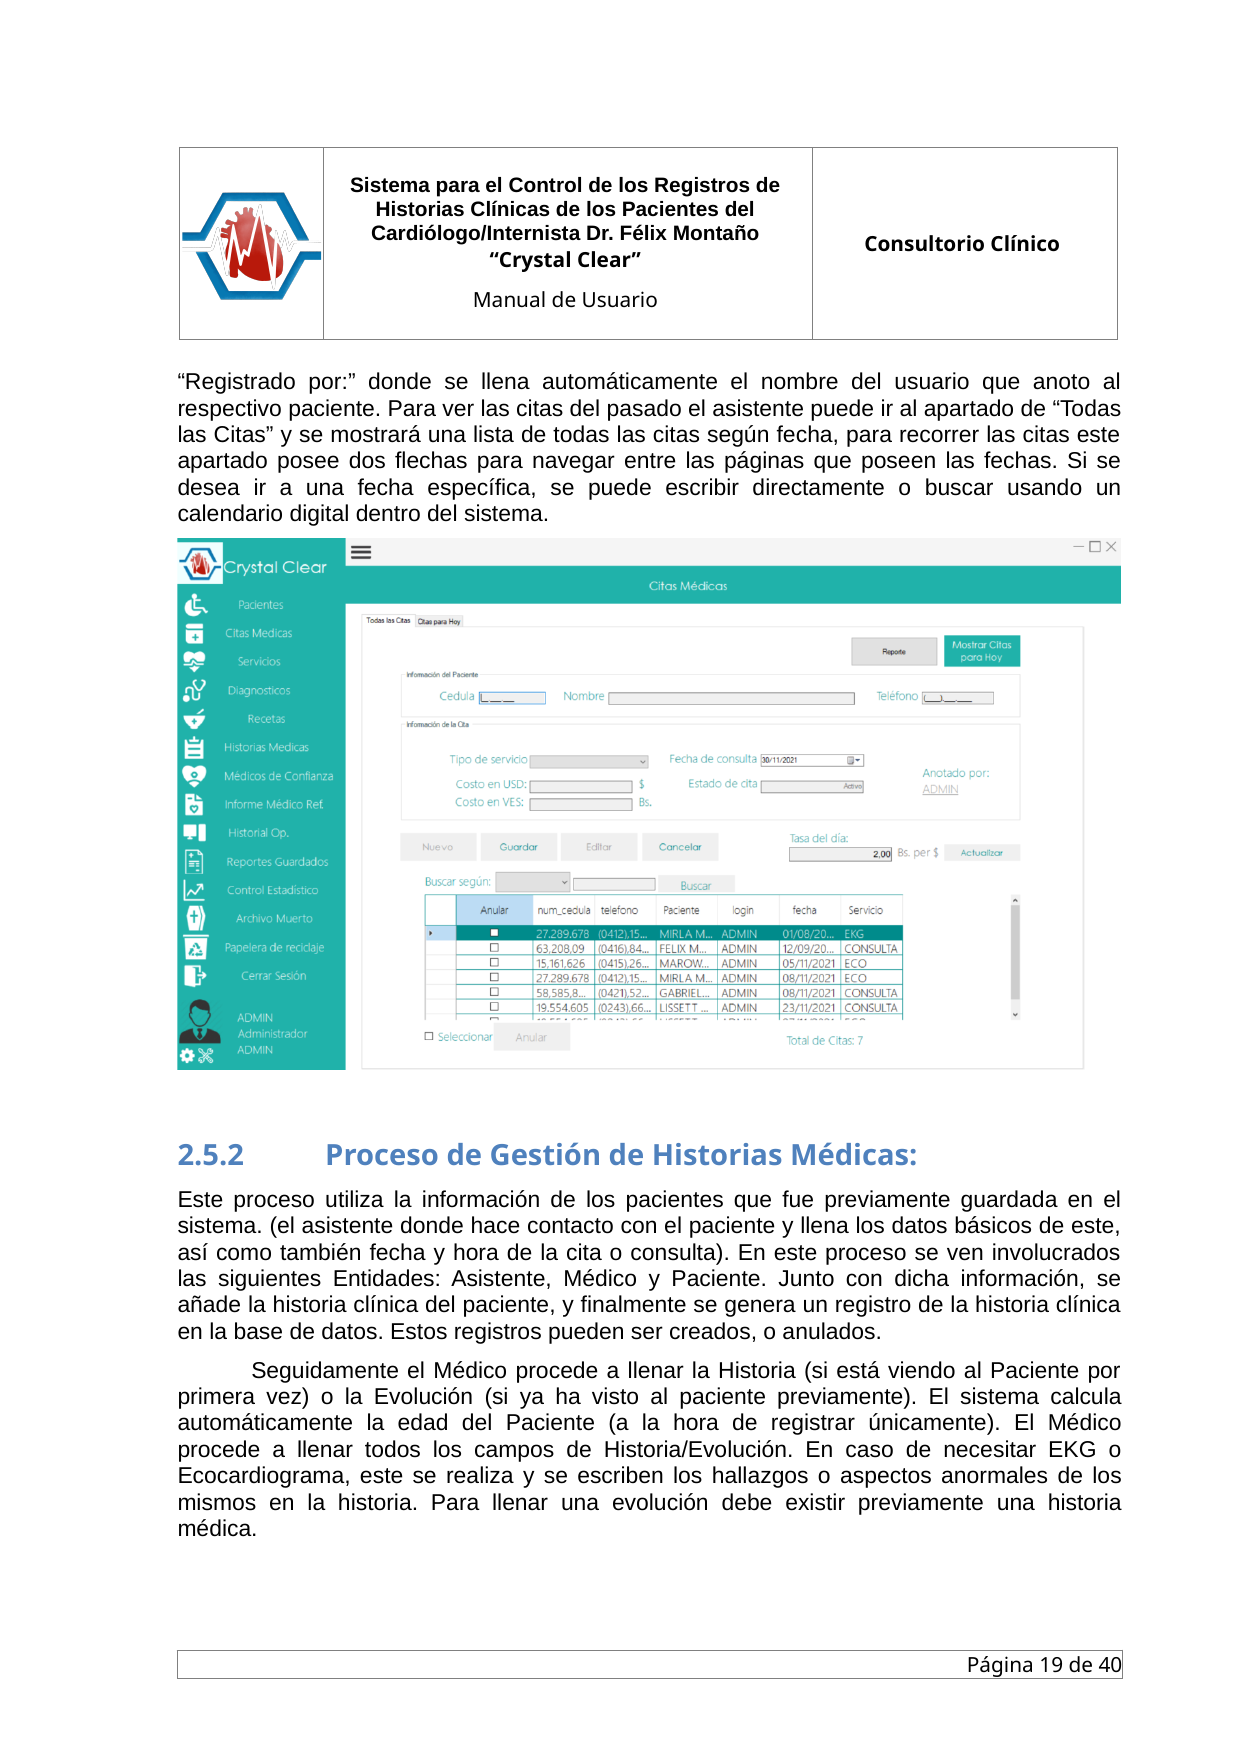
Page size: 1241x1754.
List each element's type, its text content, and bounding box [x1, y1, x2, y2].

picture [182, 173, 322, 313]
picture [177, 538, 1121, 1070]
text Este proceso utiliza la información de los pacientes que fue previamente guardada en el sistema. (el asistente donde hace contacto con el paciente y llena los datos básicos de este, así como también fecha y hora de la cita o consulta). En este proceso se ven involucrados las siguientes Entidades: Asistente, Médico y Paciente. Junto con dicha información, se añade la historia clínica del paciente, y finalmente se genera un registro de la historia clínica en la base de datos. Estos registros pueden ser creados, o anulados. [177, 1186, 1122, 1344]
subtitle Proceso de Gestión de Historias Médicas: [177, 1134, 1122, 1173]
text Seguidamente el Médico procede a llenar la Historia (si está viendo al Paciente por primera vez) o la Evolución (si ya ha visto al paciente previamente). El sistema calcula automáticamente la edad del Paciente (a la hora de registrar únicamente). El Médico procede a llenar todos los campos de Historia/Evolución. En caso de necesitar EKG o Ecocardiograma, este se realiza y se escriben los hallazgos o aspectos anormales de los mismos en la historia. Para llenar una evolución debe existir previamente una historia médica. [177, 1357, 1122, 1541]
